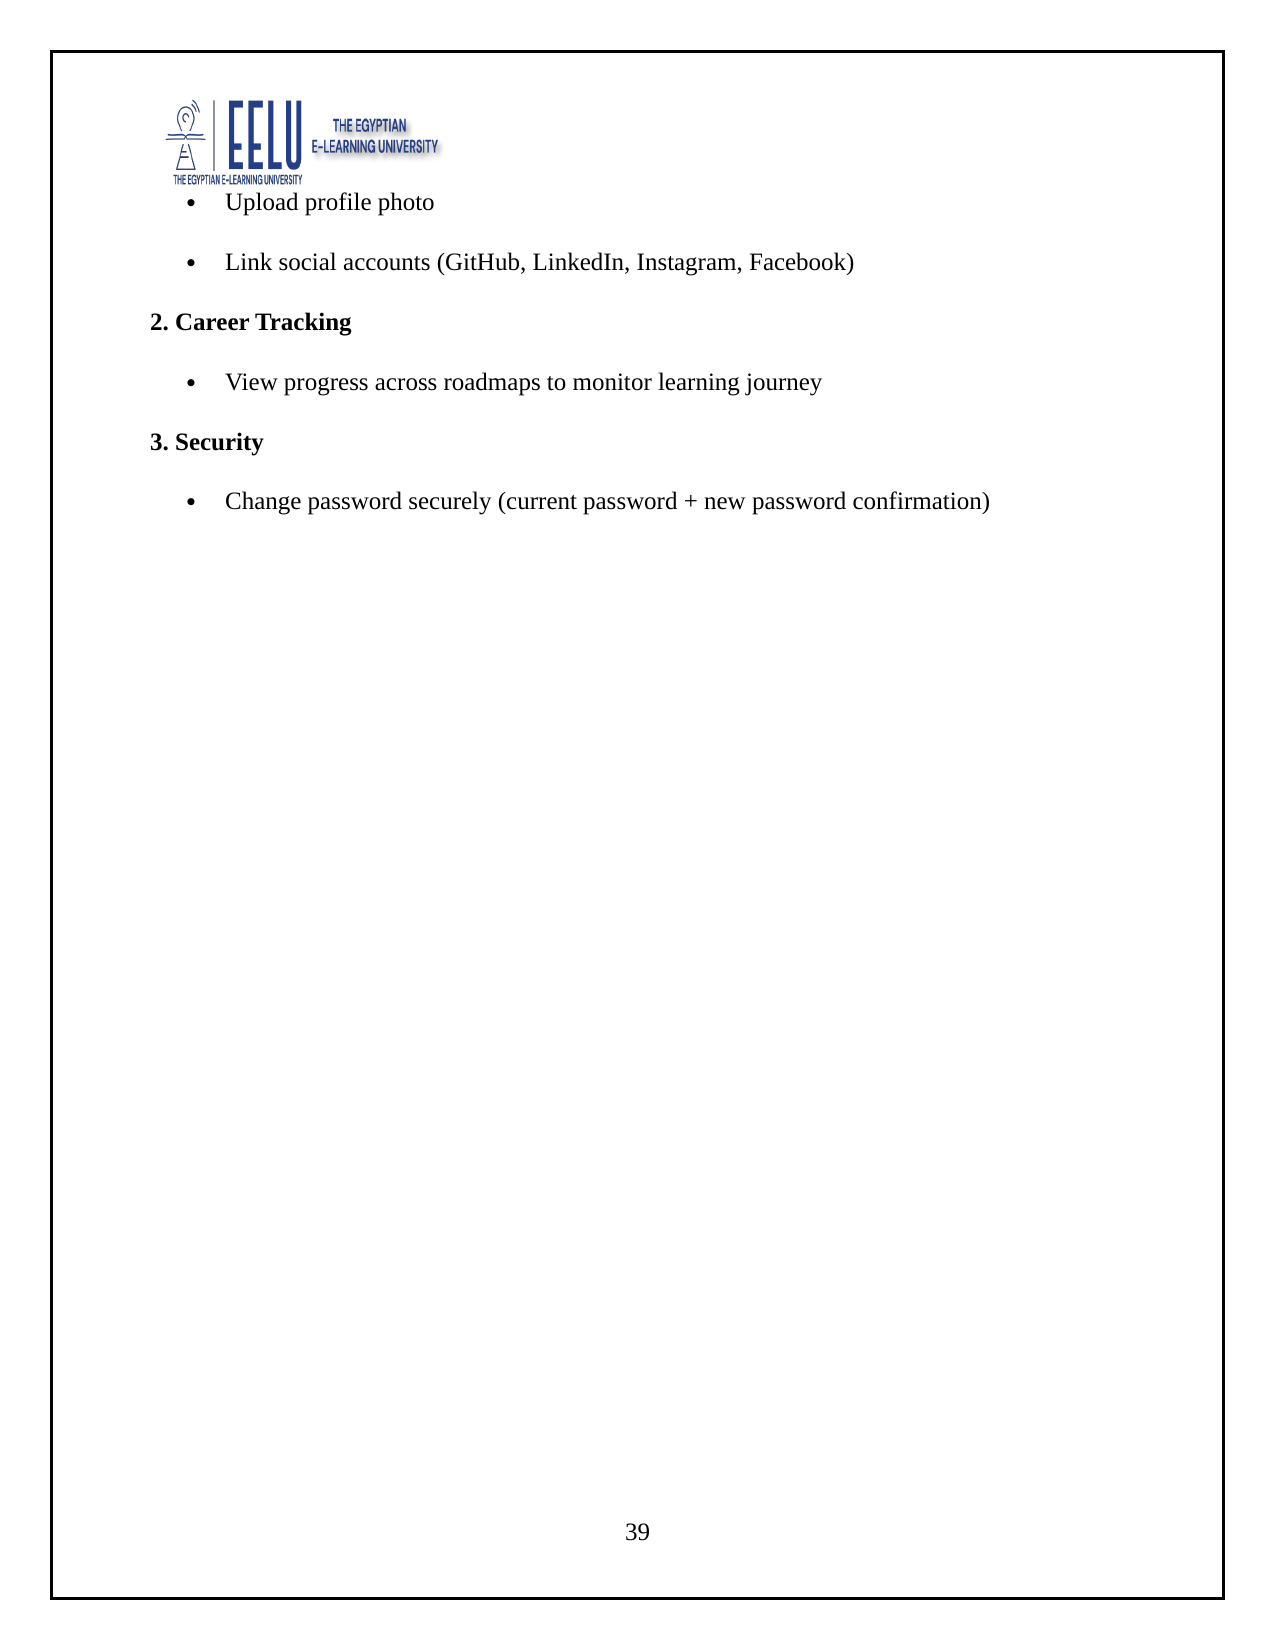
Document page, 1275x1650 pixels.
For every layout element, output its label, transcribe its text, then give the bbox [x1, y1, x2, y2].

list Upload profile photo [187, 187, 1125, 216]
list Change password securely (current password + new password confirmation) [187, 486, 1125, 515]
list Link social accounts (GitHub, LinkedIn, Instagram, Facebook) [187, 247, 1125, 276]
list View progress across roadmaps to monitor learning journey [187, 367, 1125, 396]
text 3. Security [150, 427, 1125, 455]
picture [150, 75, 444, 188]
text 2. Career Tracking [150, 307, 1125, 336]
